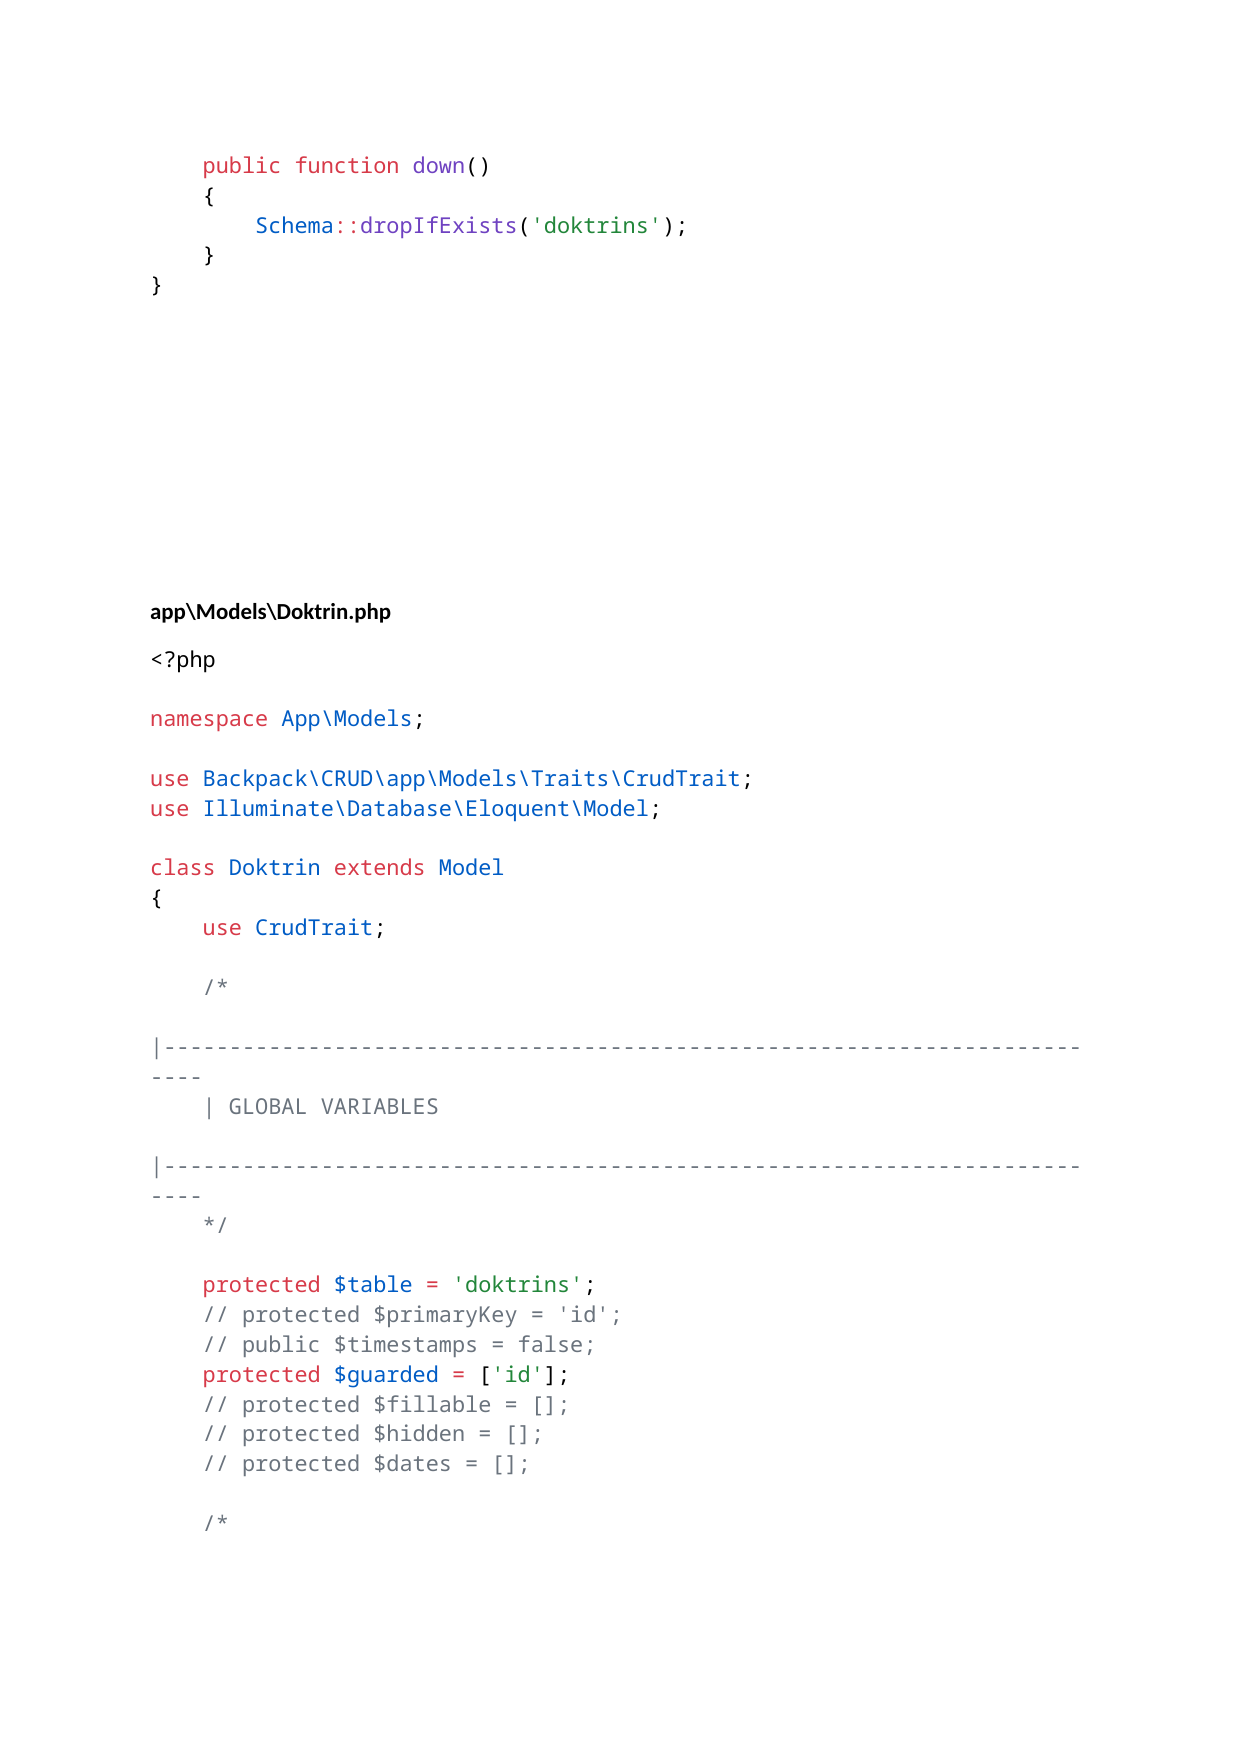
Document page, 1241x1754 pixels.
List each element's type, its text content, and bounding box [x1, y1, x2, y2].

text Schema::dropIfExists('doktrins'); [150, 209, 1090, 239]
text class Doktrin extends Model [150, 852, 1090, 882]
text use Backpack\CRUD\app\Models\Traits\CrudTrait; [150, 763, 1090, 793]
text public function down() [150, 150, 1090, 180]
text // public $timestamps = false; [150, 1329, 1090, 1359]
text /* [150, 1508, 1090, 1537]
text // protected $hidden = []; [150, 1418, 1090, 1448]
text namespace App\Models; [150, 703, 1090, 733]
text | GLOBAL VARIABLES [150, 1091, 1090, 1120]
text } [150, 239, 1090, 269]
text app\Models\Doktrin.php [150, 597, 1090, 625]
text { [150, 882, 1090, 912]
text } [150, 269, 1090, 299]
text <?php [150, 644, 1090, 673]
text // protected $fillable = []; [150, 1388, 1090, 1418]
text use Illuminate\Database\Eloquent\Model; [150, 793, 1090, 822]
text protected $table = 'doktrins'; [150, 1269, 1090, 1299]
text */ [150, 1210, 1090, 1239]
text |-------------------------------------------------------------------------- [150, 1120, 1090, 1210]
text { [150, 180, 1090, 209]
text use CrudTrait; [150, 912, 1090, 942]
text protected $guarded = ['id']; [150, 1359, 1090, 1388]
text // protected $primaryKey = 'id'; [150, 1299, 1090, 1329]
text // protected $dates = []; [150, 1448, 1090, 1478]
text /* [150, 971, 1090, 1001]
text |-------------------------------------------------------------------------- [150, 1001, 1090, 1091]
